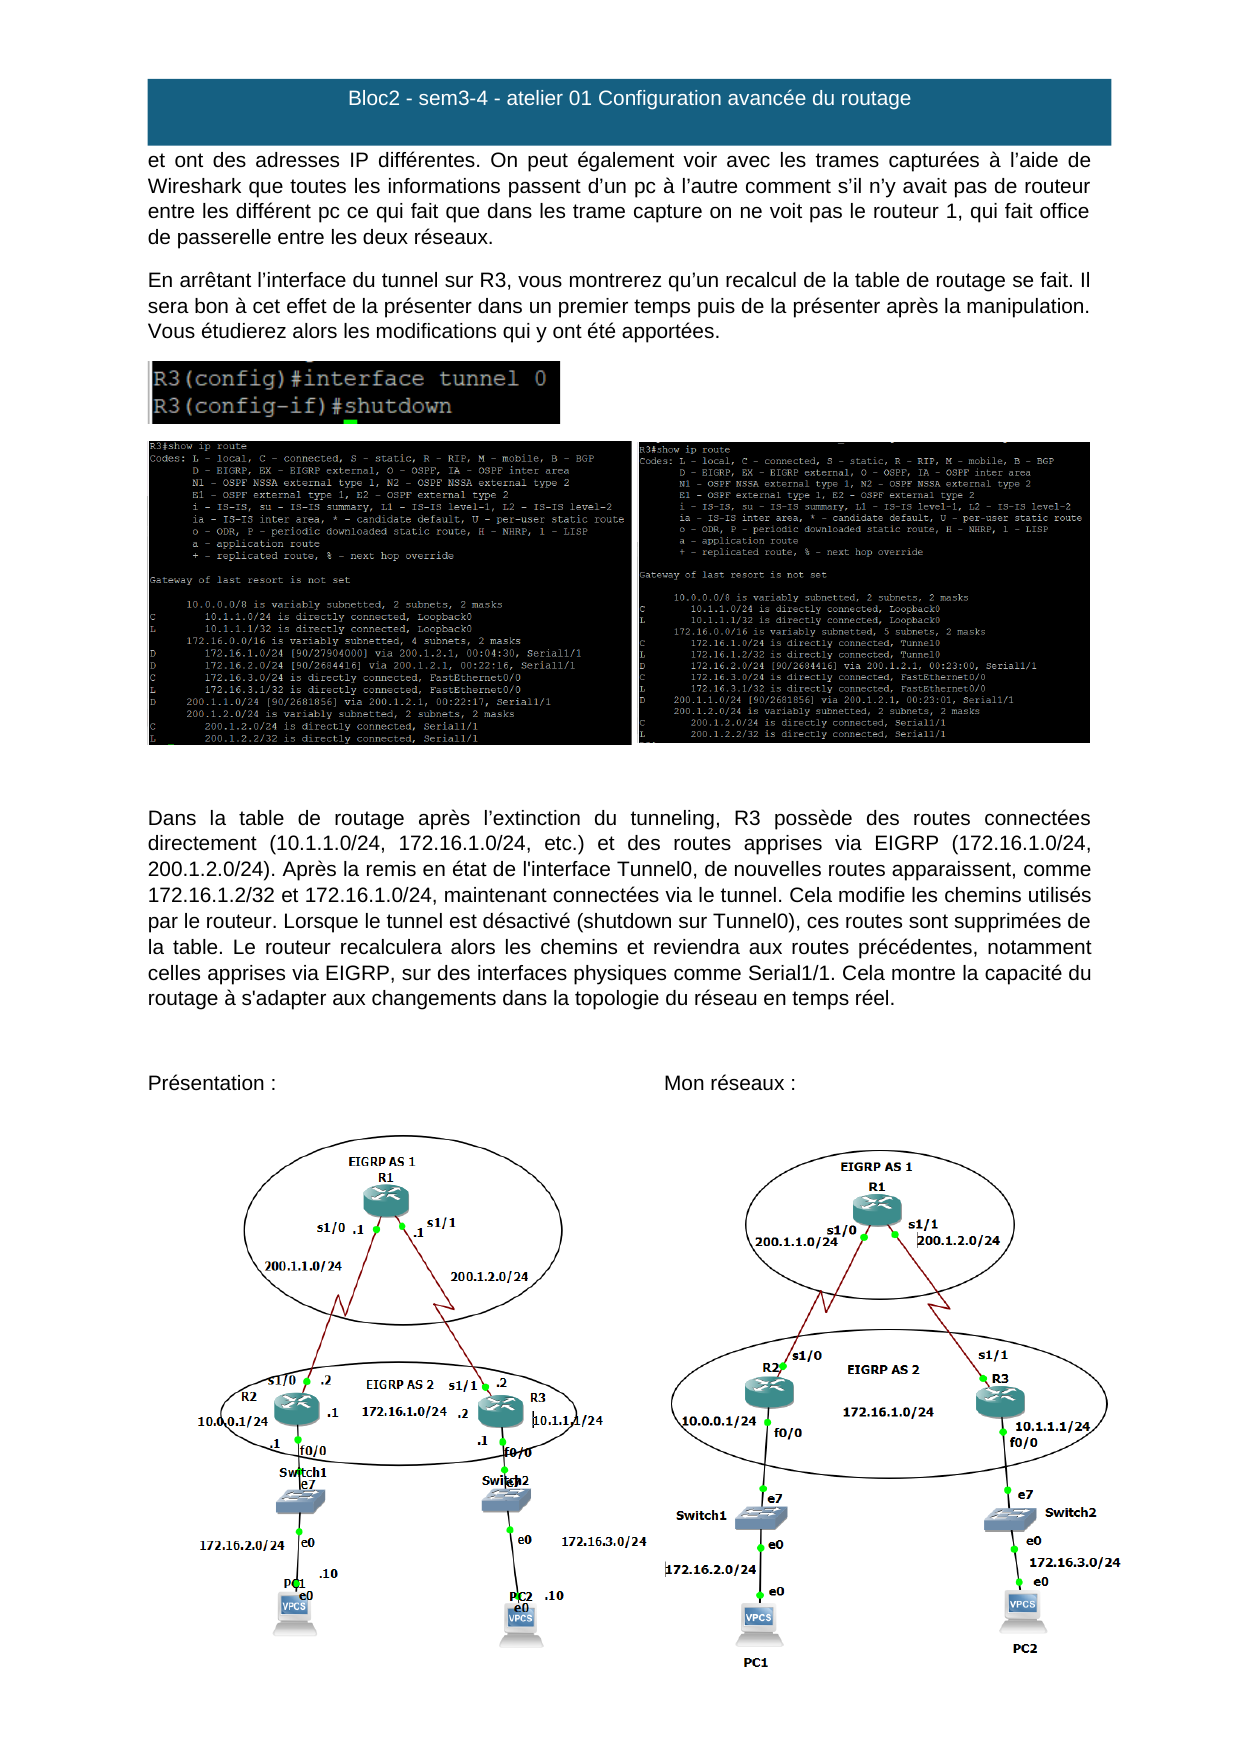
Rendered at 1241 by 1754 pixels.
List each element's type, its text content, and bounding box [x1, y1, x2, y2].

picture [147, 1110, 1126, 1677]
picture [147, 441, 632, 745]
picture [637, 442, 1090, 743]
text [148, 148, 1093, 249]
text Présentation : Mon réseaux : [148, 1071, 1093, 1095]
text En arrêtant l’interface du tunnel sur R3, vous montrerez qu’un recalcul de la table de routage se fait. Il sera bon à cet effet de la présenter dans un premier temps puis de la présenter après la manipulation. Vous étudierez alors les modifications qui y ont été apportées. [148, 268, 1093, 343]
picture [147, 361, 561, 424]
text Dans la table de routage après l’extinction du tunneling, R3 possède des routes connectées directement (10.1.1.0/24, 172.16.1.0/24, etc.) et des routes apprises via EIGRP (172.16.1.0/24, 200.1.2.0/24). Après la remis en état de l'interface Tunnel0, de nouvelles routes apparaissent, comme 172.16.1.2/32 et 172.16.1.0/24, maintenant connectées via le tunnel. Cela modifie les chemins utilisés par le routeur. Lorsque le tunnel est désactivé (shutdown sur Tunnel0), ces routes sont supprimées de la table. Le routeur recalculera alors les chemins et reviendra aux routes précédentes, notamment celles apprises via EIGRP, sur des interfaces physiques comme Serial1/1. Cela montre la capacité du routage à s'adapter aux changements dans la topologie du réseau en temps réel. [148, 805, 1093, 1010]
